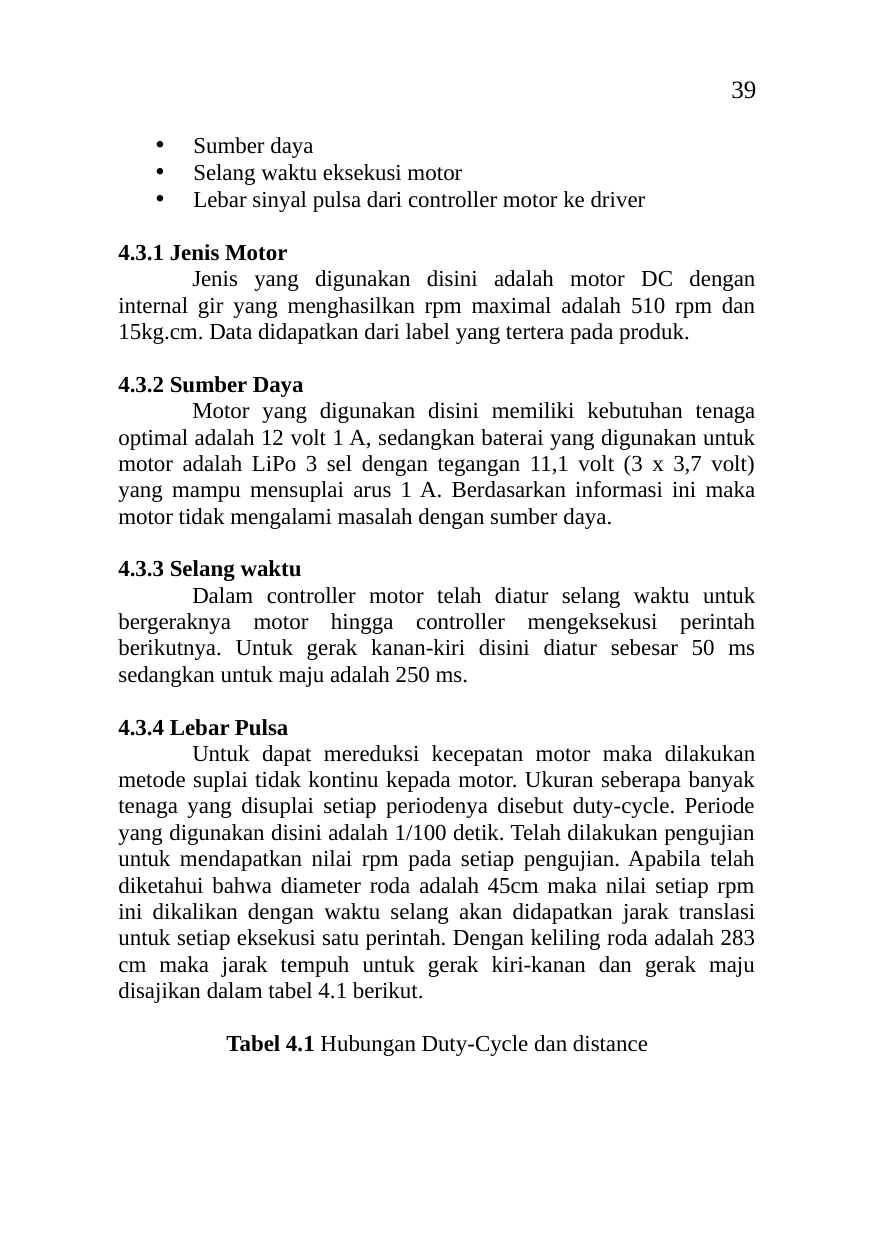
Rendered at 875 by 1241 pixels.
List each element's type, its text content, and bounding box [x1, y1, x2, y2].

subtitle 4.3.2 Sumber Daya [118, 371, 756, 397]
subtitle 4.3.4 Lebar Pulsa [118, 713, 756, 740]
text Jenis yang digunakan disini adalah motor DC dengan internal gir yang menghasilkan rpm maximal adalah 510 rpm dan 15kg.cm. Data didapatkan dari label yang tertera pada produk. [118, 266, 756, 344]
text Untuk dapat mereduksi kecepatan motor maka dilakukan metode suplai tidak kontinu kepada motor. Ukuran seberapa banyak tenaga yang disuplai setiap periodenya disebut duty-cycle. Periode yang digunakan disini adalah 1/100 detik. Telah dilakukan pengujian untuk mendapatkan nilai rpm pada setiap pengujian. Apabila telah diketahui bahwa diameter roda adalah 45cm maka nilai setiap rpm ini dikalikan dengan waktu selang akan didapatkan jarak translasi untuk setiap eksekusi satu perintah. Dengan keliling roda adalah 283 cm maka jarak tempuh untuk gerak kiri-kanan dan gerak maju disajikan dalam tabel 4.1 berikut. [118, 740, 756, 1003]
subtitle 4.3.1 Jenis Motor [118, 239, 756, 266]
list Lebar sinyal pulsa dari controller motor ke driver [156, 186, 756, 213]
text Dalam controller motor telah diatur selang waktu untuk bergeraknya motor hingga controller mengeksekusi perintah berikutnya. Untuk gerak kanan-kiri disini diatur sebesar 50 ms sedangkan untuk maju adalah 250 ms. [118, 582, 756, 687]
list Selang waktu eksekusi motor [156, 159, 756, 186]
text Motor yang digunakan disini memiliki kebutuhan tenaga optimal adalah 12 volt 1 A, sedangkan baterai yang digunakan untuk motor adalah LiPo 3 sel dengan tegangan 11,1 volt (3 x 3,7 volt) yang mampu mensuplai arus 1 A. Berdasarkan informasi ini maka motor tidak mengalami masalah dengan sumber daya. [118, 397, 756, 529]
subtitle 4.3.3 Selang waktu [118, 555, 756, 582]
list Sumber daya [156, 132, 756, 159]
text Tabel 4.1 Hubungan Duty-Cycle dan distance [118, 1030, 756, 1056]
